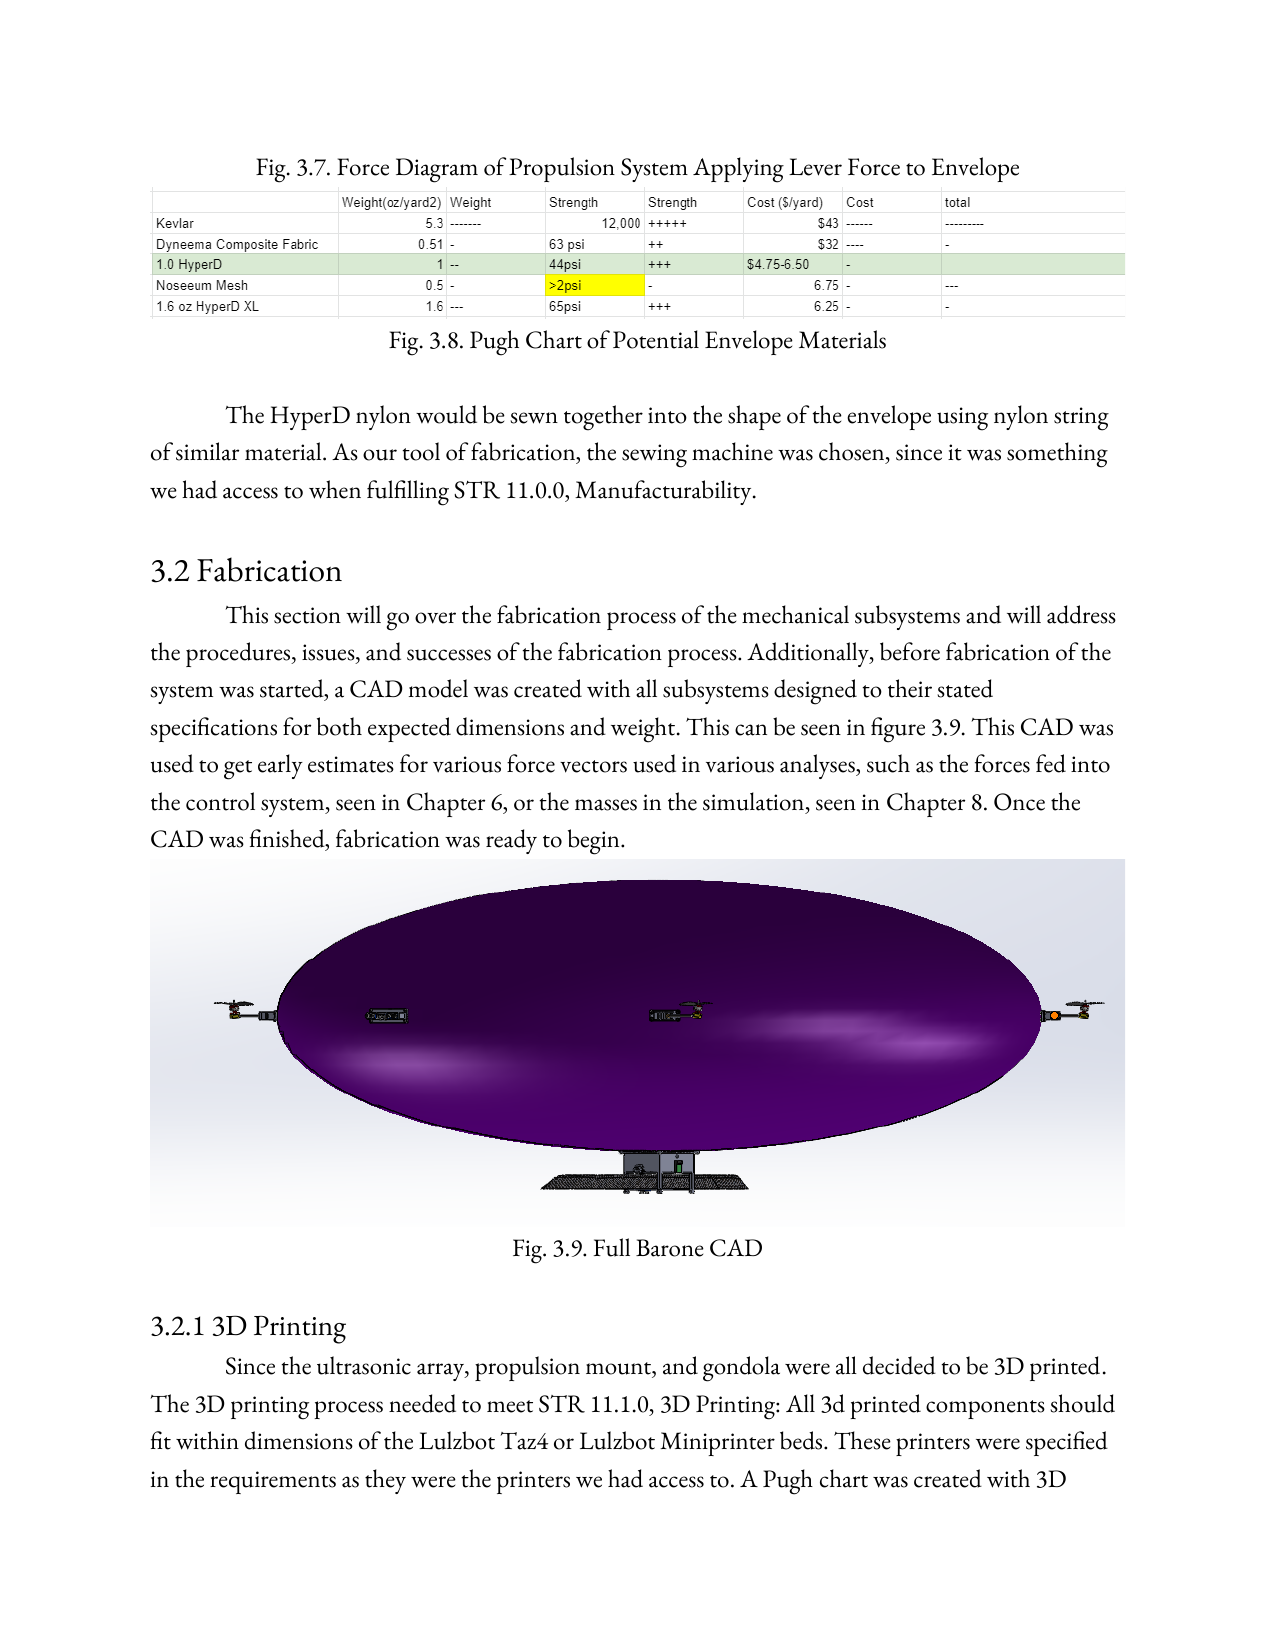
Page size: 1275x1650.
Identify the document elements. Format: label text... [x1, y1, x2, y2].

text Fig. 3.7. Force Diagram of Propulsion System Applying Lever Force to Envelope [150, 150, 1125, 183]
text Fig. 3.9. Full Barone CAD [150, 1227, 1125, 1264]
text This section will go over the fabrication process of the mechanical subsystems and will address the procedures, issues, and successes of the fabrication process. Additionally, before fabrication of the system was started, a CAD model was created with all subsystems designed to their stated specifications for both expected dimensions and weight. This can be seen in figure 3.9. This CAD was used to get early estimates for various force vectors used in various analyses, such as the forces fed into the control system, seen in Chapter 6, or the masses in the simulation, seen in Chapter 8. Once the CAD was finished, fabrication was ready to begin. [150, 598, 1125, 855]
picture [150, 187, 1125, 319]
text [150, 1349, 1125, 1494]
text 3.2.1 3D Printing [150, 1306, 1125, 1344]
text The HyperD nylon would be sewn together into the shape of the envelope using nylon string of similar material. As our tool of fabrication, the sewing machine was chosen, since it was something we had access to when fulfilling STR 11.0.0, Manufacturability. [150, 398, 1125, 506]
picture [150, 859, 1125, 1227]
subtitle 3.2 Fabrication [150, 548, 1125, 591]
text Fig. 3.8. Pugh Chart of Potential Envelope Materials [150, 323, 1125, 356]
